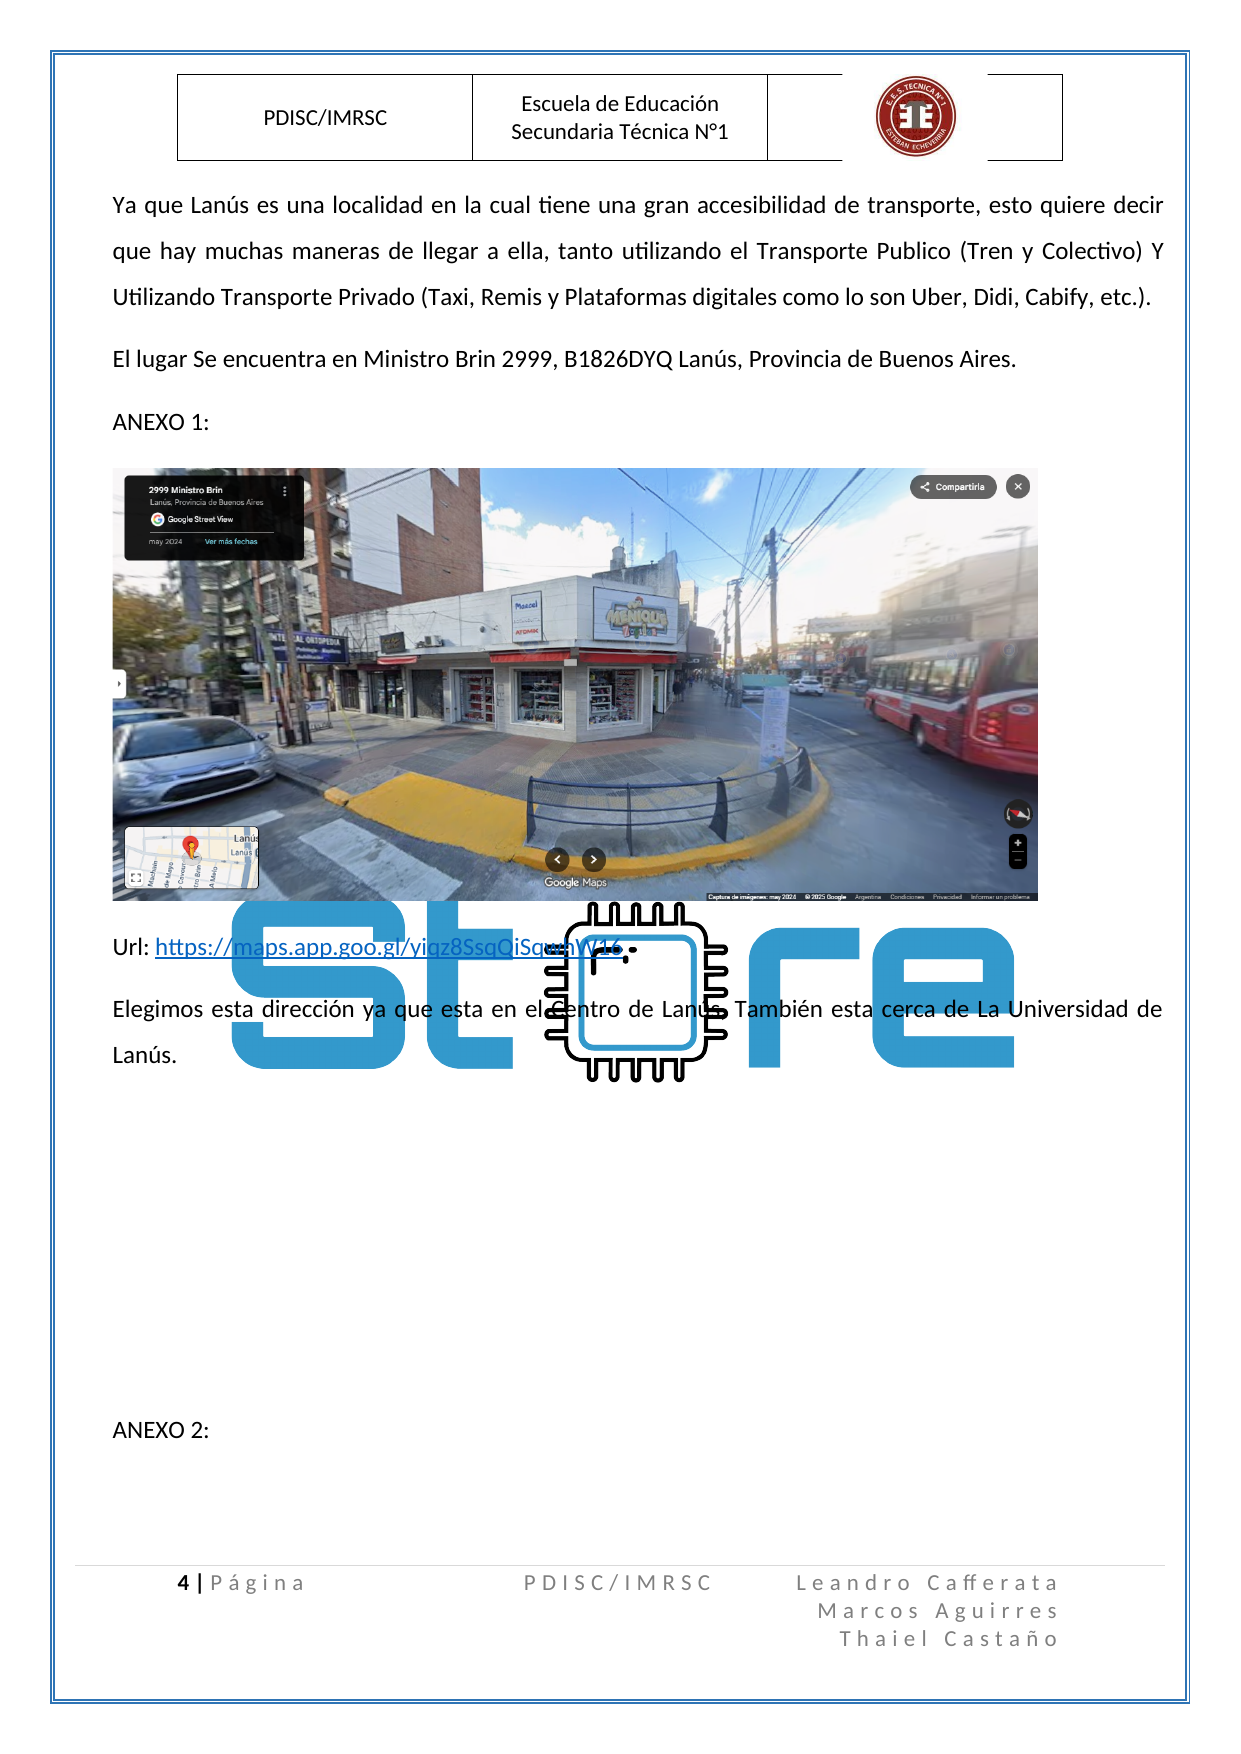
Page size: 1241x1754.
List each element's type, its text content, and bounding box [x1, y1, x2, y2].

picture [203, 962, 1037, 994]
text ANEXO 1: [112, 406, 1165, 436]
text Elegimos esta dirección ya que esta en el Centro de Lanús, También esta cerca de La Universidad de Lanús. [112, 994, 1165, 1070]
picture [842, 74, 988, 161]
text El lugar Se encuentra en Ministro Brin 2999, B1826DYQ Lanús, Provincia de Buenos Aires. [112, 343, 1165, 374]
picture [203, 1070, 1037, 1086]
text ANEXO 2: [112, 1414, 1165, 1444]
text Ya que Lanús es una localidad en la cual tiene una gran accesibilidad de transporte, esto quiere decir que hay muchas maneras de llegar a ella, tanto utilizando el Transporte Publico (Tren y Colectivo) Y Utilizando Transporte Privado (Taxi, Remis y Plataformas digitales como lo son Uber, Didi, Cabify, etc.). [112, 189, 1165, 311]
picture [112, 468, 1038, 931]
text Url: https://maps.app.goo.gl/yiqz8SsqQiSqwhW16 [112, 931, 1165, 962]
